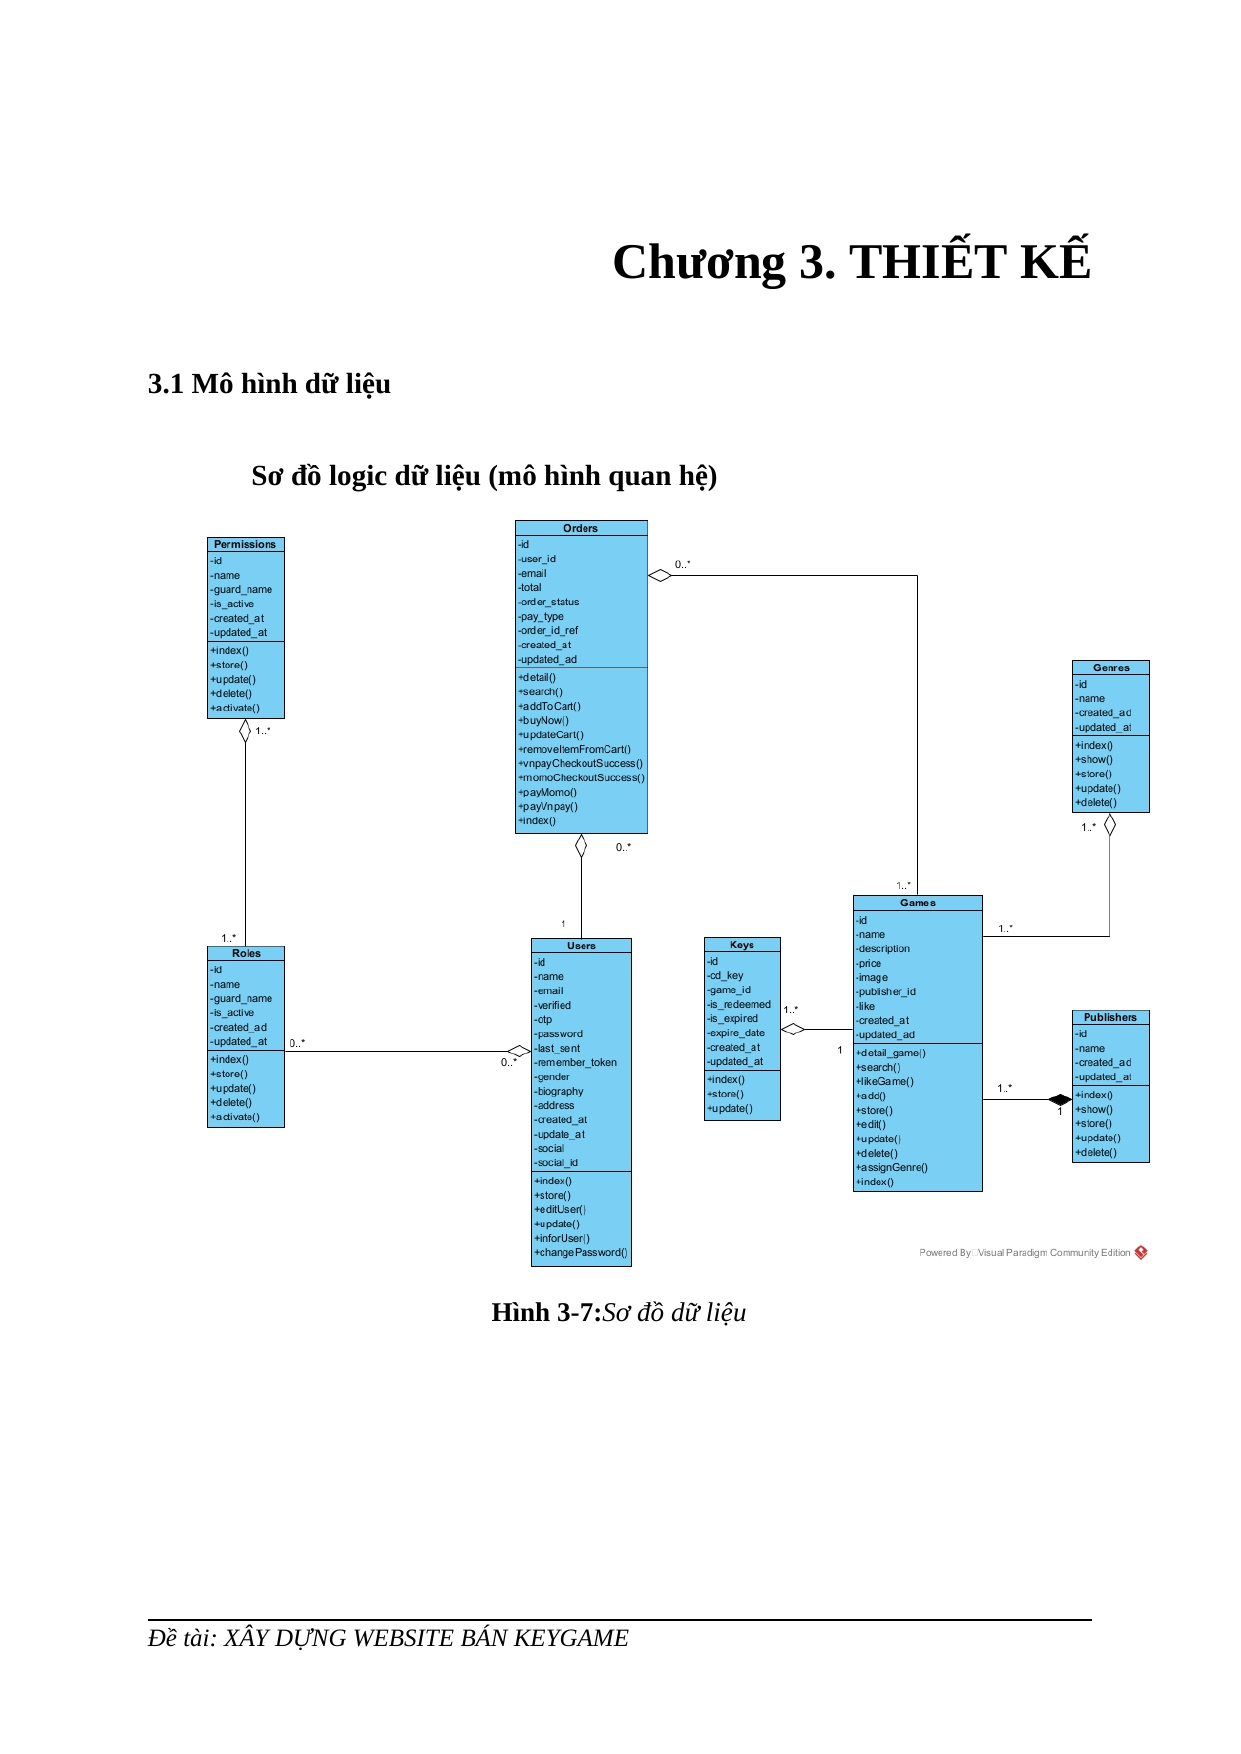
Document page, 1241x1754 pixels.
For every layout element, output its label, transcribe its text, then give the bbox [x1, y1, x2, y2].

subtitle Mô hình dữ liệu [148, 356, 1092, 402]
subtitle THIẾT KẾ [148, 232, 1092, 289]
subtitle Sơ đồ logic dữ liệu (mô hình quan hệ) [251, 452, 1092, 494]
picture [206, 518, 1152, 1268]
